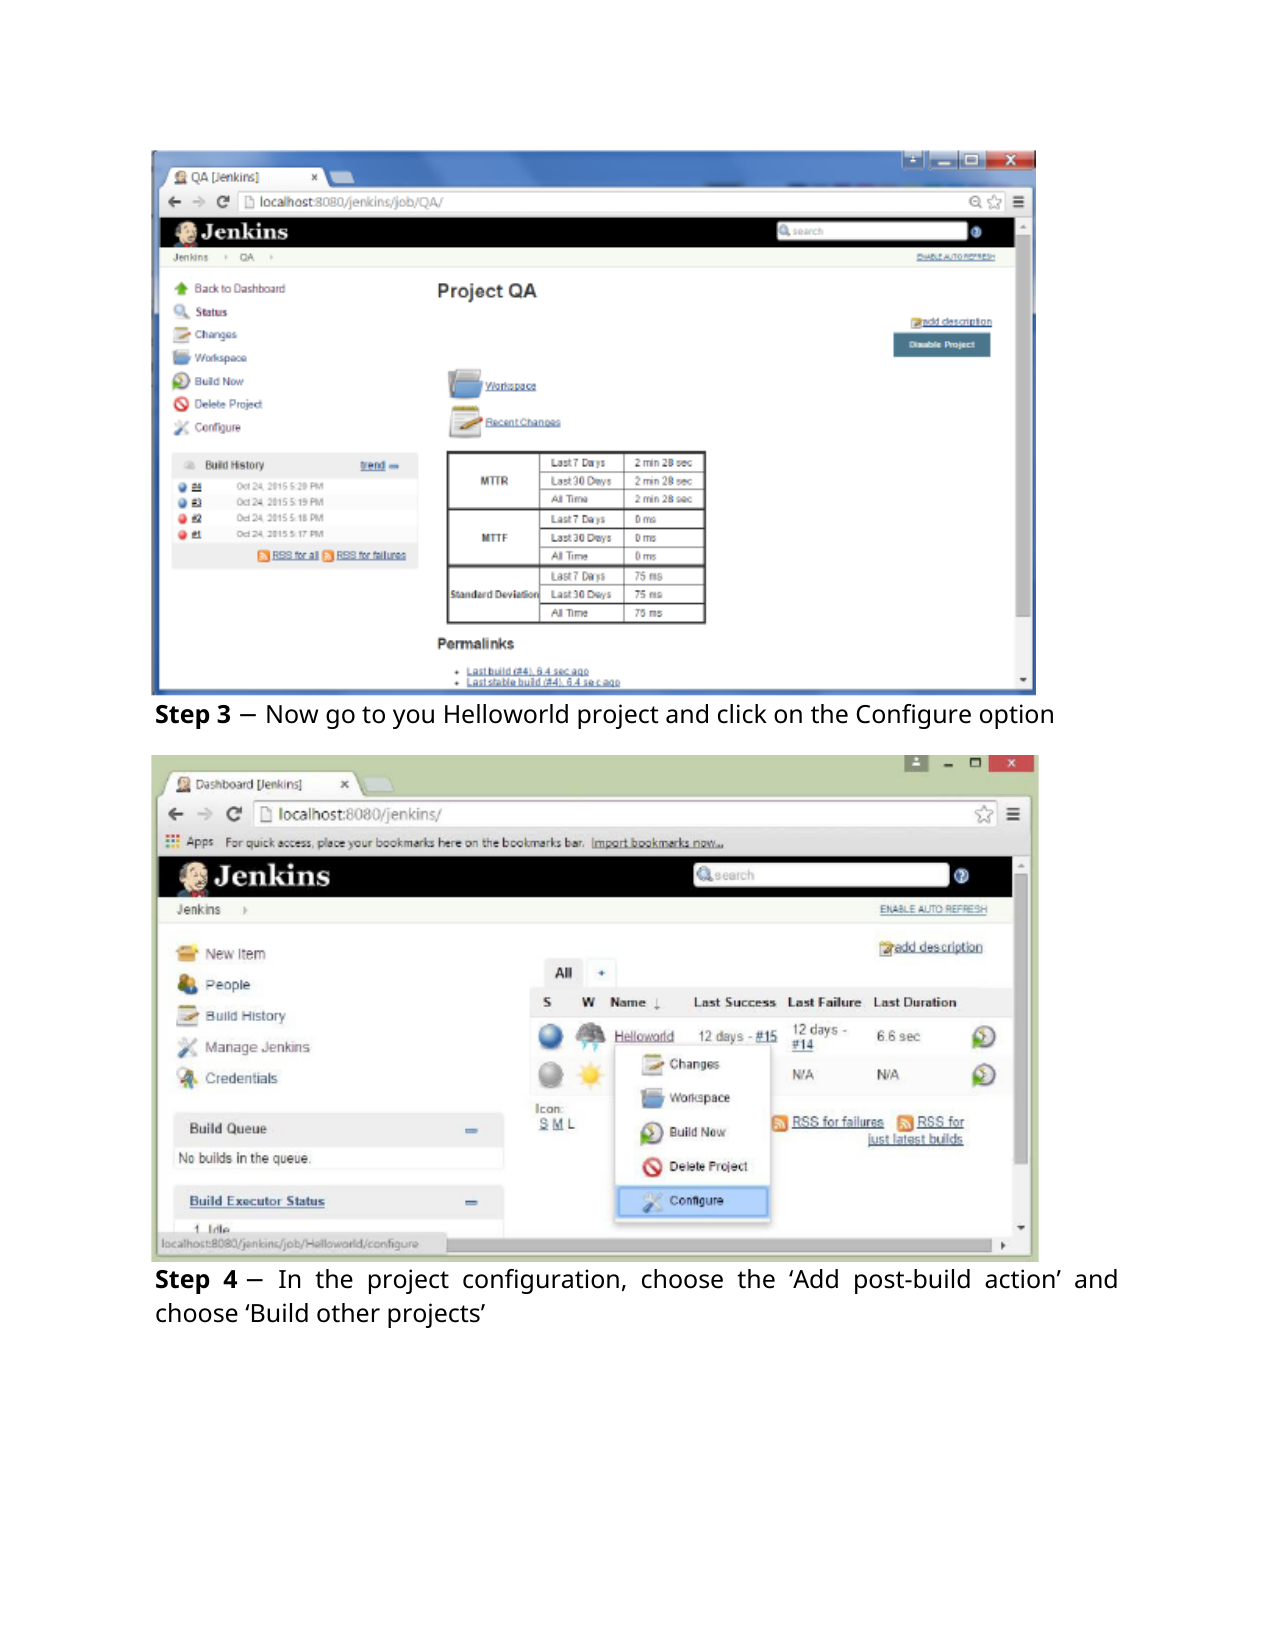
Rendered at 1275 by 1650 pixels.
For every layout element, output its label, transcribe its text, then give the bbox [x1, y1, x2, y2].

text Step 4 − In the project configuration, choose the ‘Add post-build action’ and choose ‘Build other projects’ [155, 1262, 1120, 1330]
text Step 3 − Now go to you Helloworld project and click on the Configure option [155, 696, 1120, 730]
picture [150, 150, 1036, 697]
picture [150, 755, 1039, 1262]
